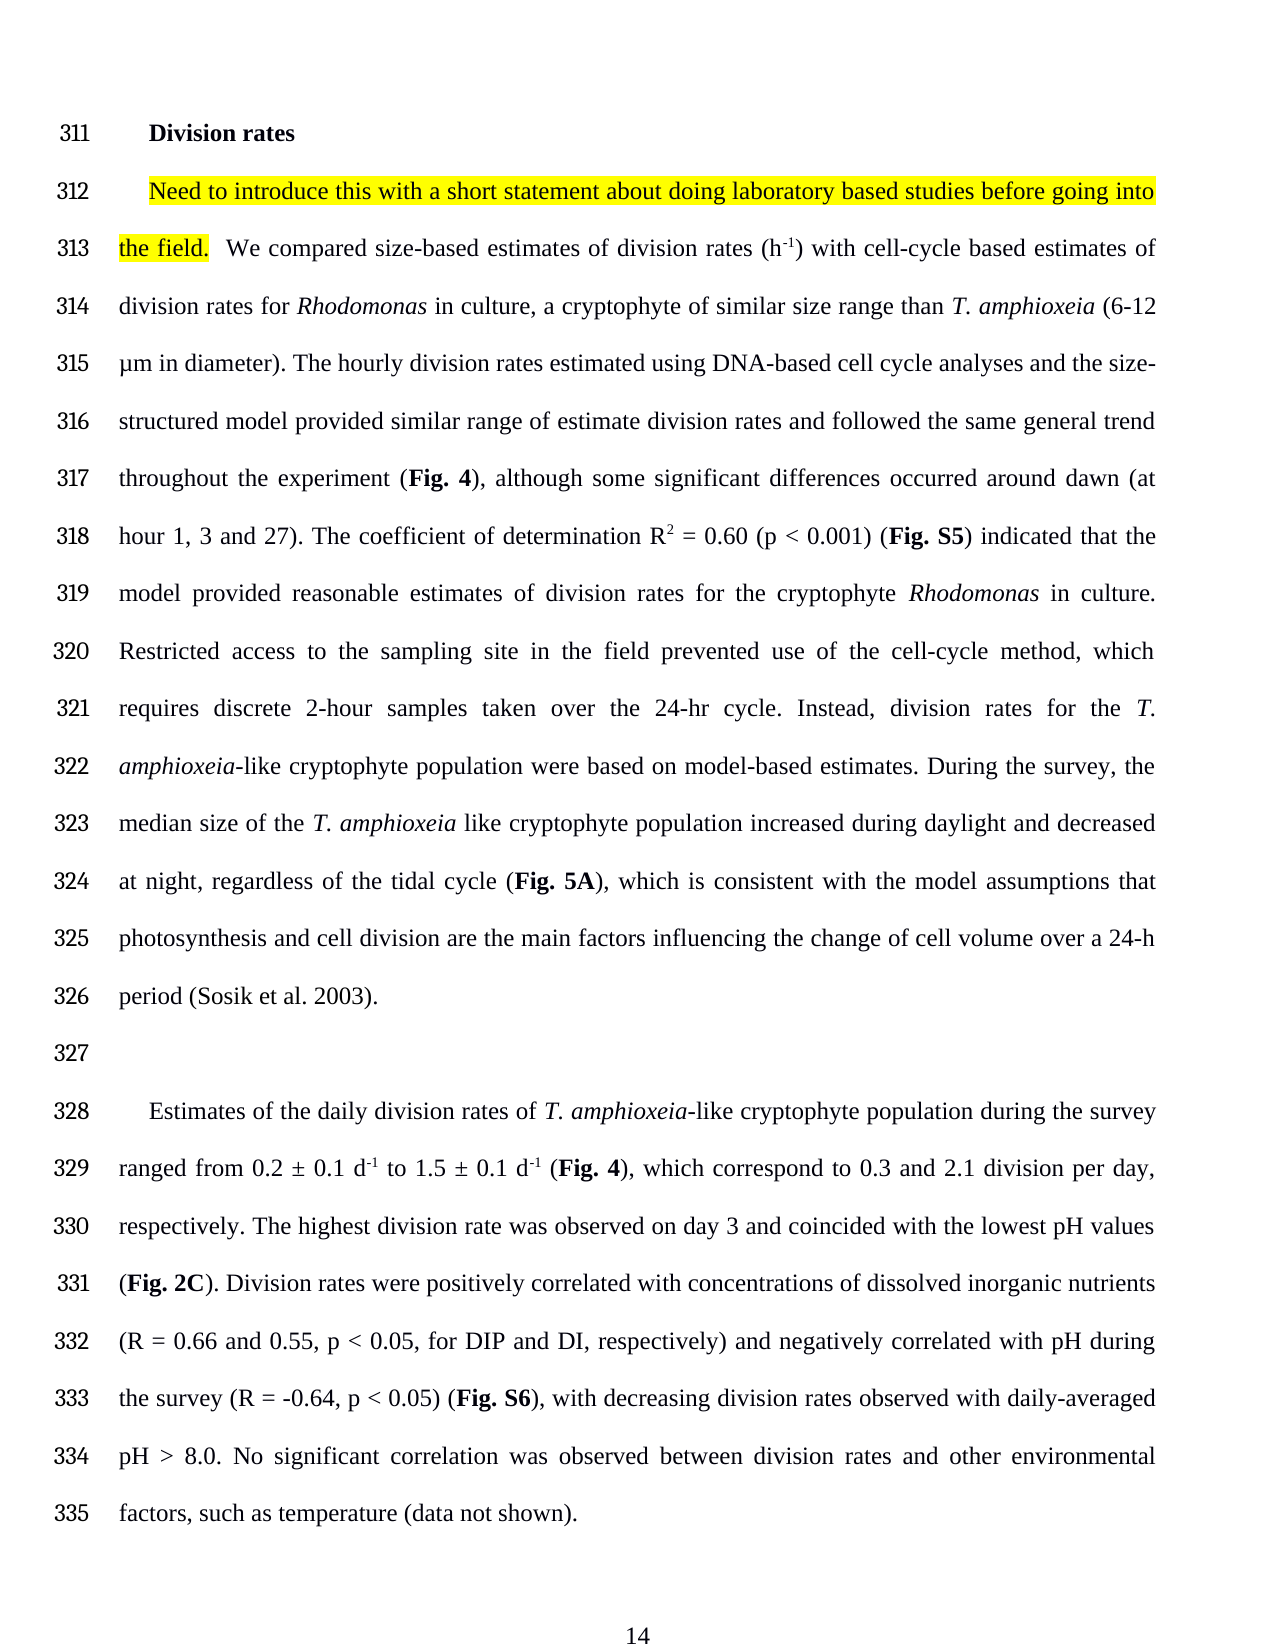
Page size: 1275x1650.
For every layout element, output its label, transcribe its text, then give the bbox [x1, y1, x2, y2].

text Estimates of the daily division rates of T. amphioxeia-like cryptophyte population during the survey ranged from 0.2 ± 0.1 d-1 to 1.5 ± 0.1 d-1 (Fig. 4), which correspond to 0.3 and 2.1 division per day, respectively. The highest division rate was observed on day 3 and coincided with the lowest pH values (Fig. 2C). Division rates were positively correlated with concentrations of dissolved inorganic nutrients (R = 0.66 and 0.55, p < 0.05, for DIP and DI, respectively) and negatively correlated with pH during the survey (R = -0.64, p < 0.05) (Fig. S6), with decreasing division rates observed with daily-averaged pH > 8.0. No significant correlation was observed between division rates and other environmental factors, such as temperature (data not shown). [118, 1096, 1156, 1527]
text Division rates [118, 118, 1156, 147]
text Need to introduce this with a short statement about doing laboratory based studies before going into the field. We compared size-based estimates of division rates (h-1) with cell-cycle based estimates of division rates for Rhodomonas in culture, a cryptophyte of similar size range than T. amphioxeia (6-12 µm in diameter). The hourly division rates estimated using DNA-based cell cycle analyses and the size-structured model provided similar range of estimate division rates and followed the same general trend throughout the experiment (Fig. 4), although some significant differences occurred around dawn (at hour 1, 3 and 27). The coefficient of determination R2 = 0.60 (p < 0.001) (Fig. S5) indicated that the model provided reasonable estimates of division rates for the cryptophyte Rhodomonas in culture. Restricted access to the sampling site in the field prevented use of the cell-cycle method, which requires discrete 2-hour samples taken over the 24-hr cycle. Instead, division rates for the T. amphioxeia-like cryptophyte population were based on model-based estimates. During the survey, the median size of the T. amphioxeia like cryptophyte population increased during daylight and decreased at night, regardless of the tidal cycle (Fig. 5A), which is consistent with the model assumptions that photosynthesis and cell division are the main factors influencing the change of cell volume over a 24-h period (Sosik et al. 2003). [118, 176, 1156, 1010]
